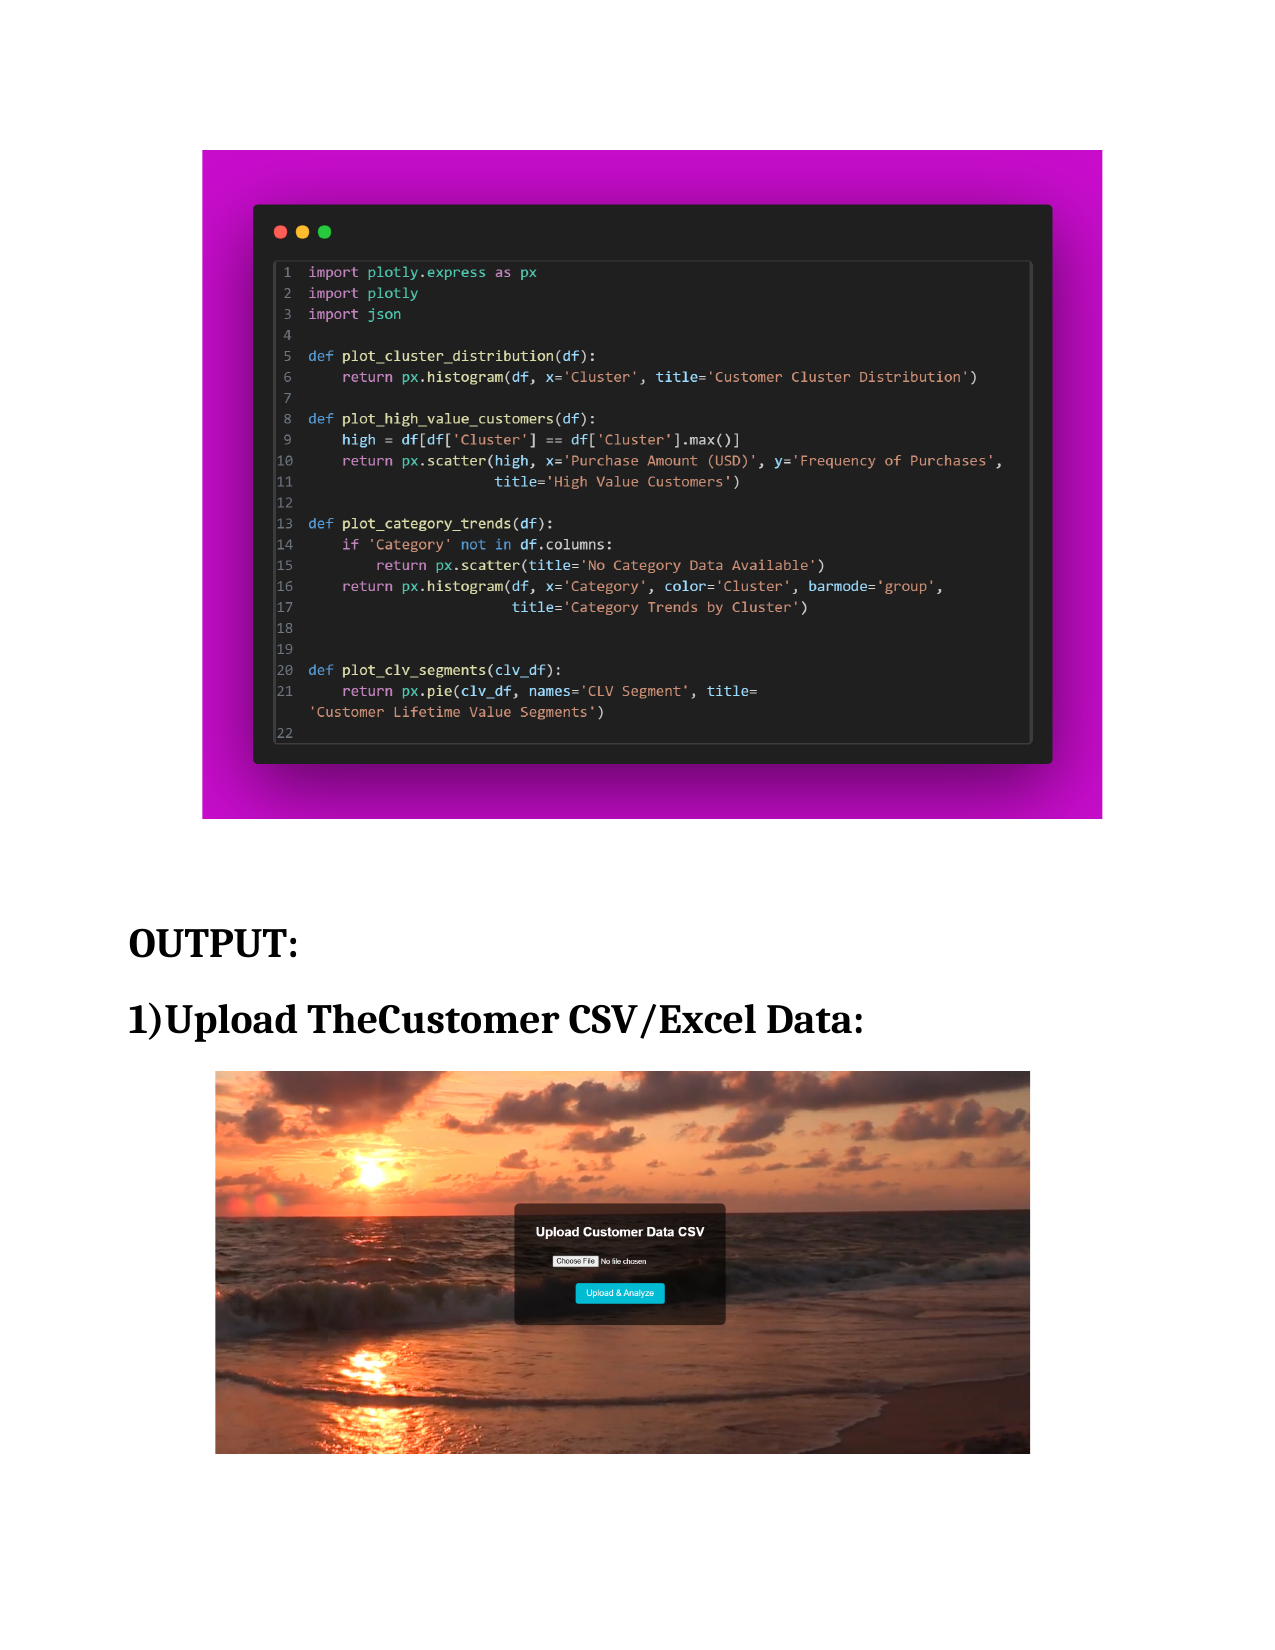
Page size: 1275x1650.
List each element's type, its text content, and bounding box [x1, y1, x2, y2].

text 1)Upload TheCustomer CSV/Excel Data: [128, 996, 1087, 1043]
picture [215, 1071, 1030, 1454]
text OUTPUT: [128, 919, 1087, 967]
picture [202, 150, 1103, 819]
